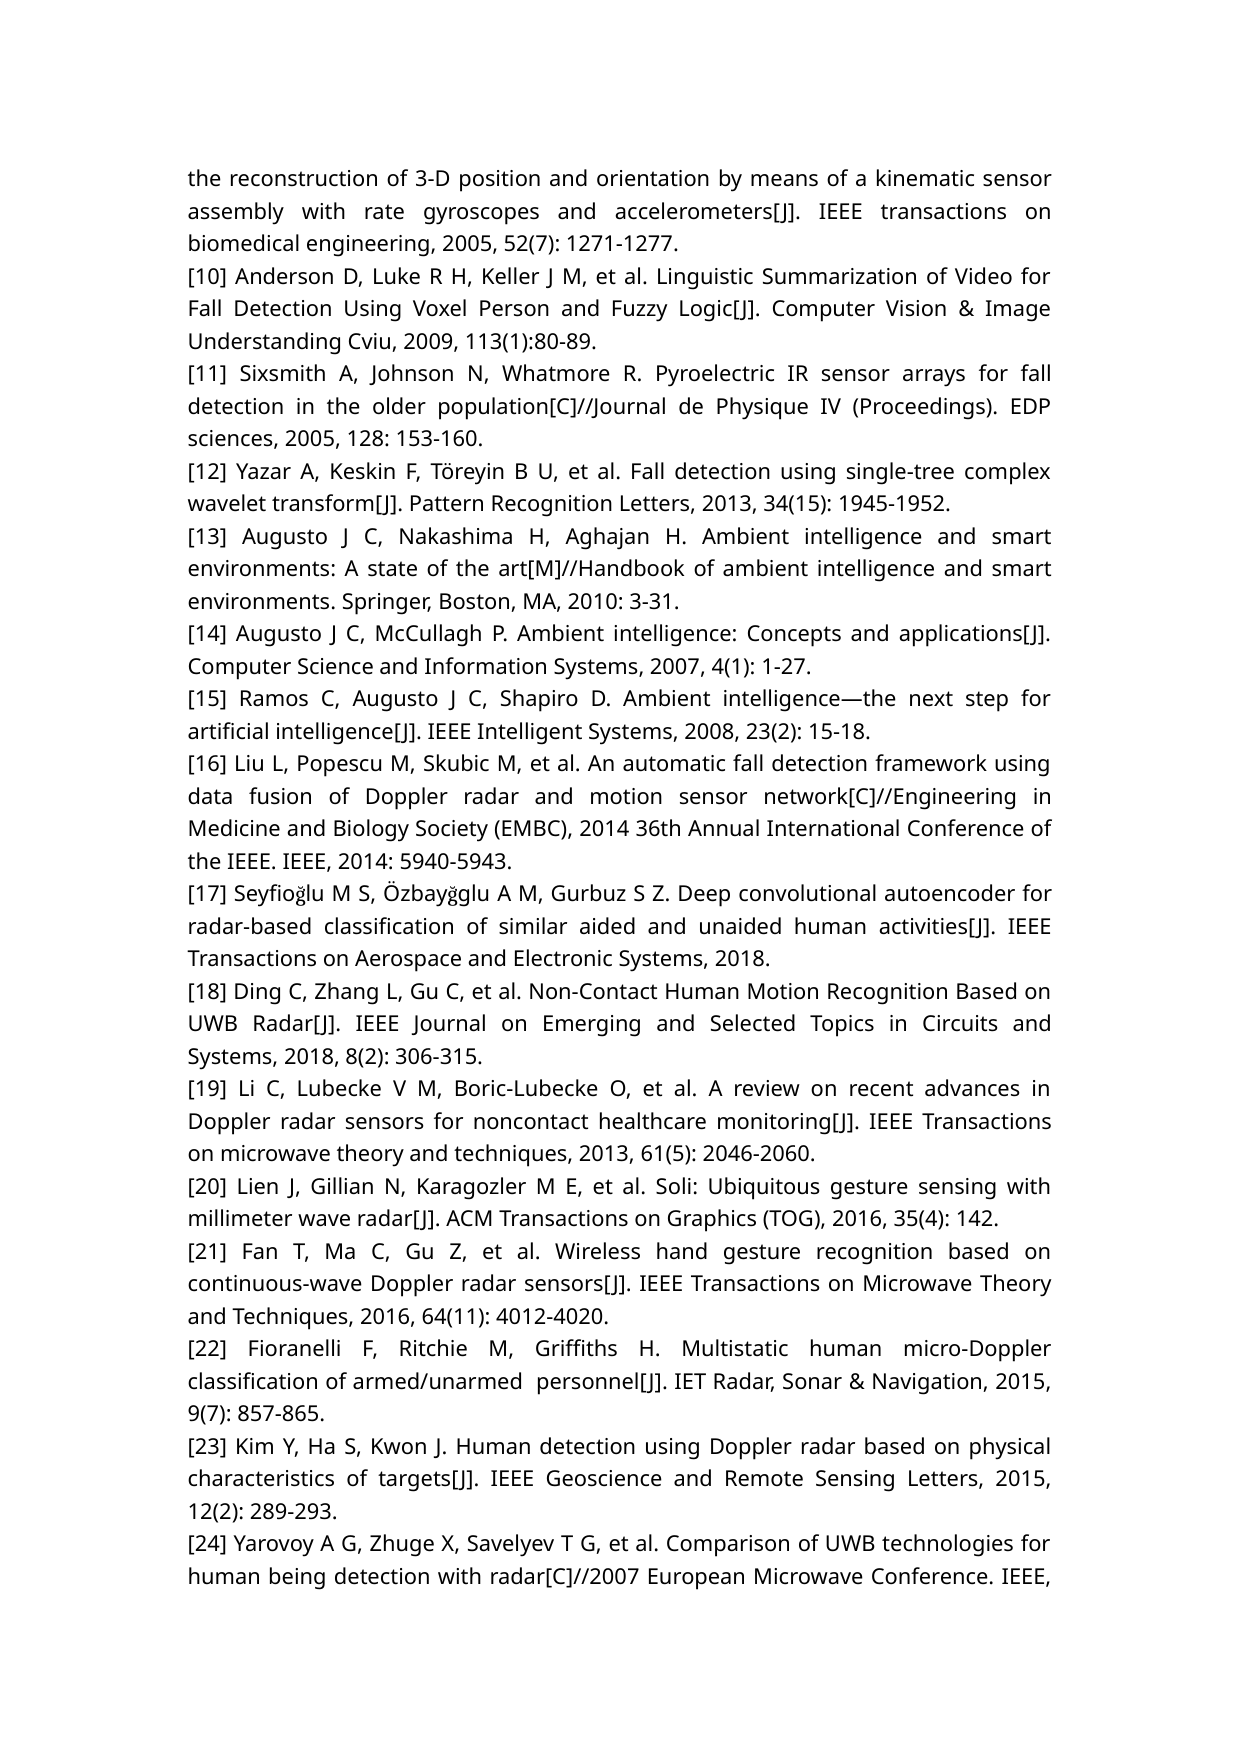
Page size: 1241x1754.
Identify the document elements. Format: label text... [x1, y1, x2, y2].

text [18] Ding C, Zhang L, Gu C, et al. Non-Contact Human Motion Recognition Based on UWB Radar[J]. IEEE Journal on Emerging and Selected Topics in Circuits and Systems, 2018, 8(2): 306-315. [187, 974, 1053, 1072]
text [187, 162, 1053, 259]
text [20] Lien J, Gillian N, Karagozler M E, et al. Soli: Ubiquitous gesture sensing with millimeter wave radar[J]. ACM Transactions on Graphics (TOG), 2016, 35(4): 142. [187, 1169, 1053, 1234]
text [23] Kim Y, Ha S, Kwon J. Human detection using Doppler radar based on physical characteristics of targets[J]. IEEE Geoscience and Remote Sensing Letters, 2015, 12(2): 289-293. [187, 1429, 1053, 1527]
text [22] Fioranelli F, Ritchie M, Griffiths H. Multistatic human micro-Doppler classification of armed/unarmed personnel[J]. IET Radar, Sonar & Navigation, 2015, 9(7): 857-865. [187, 1332, 1053, 1429]
text [17] Seyfioğlu M S, Özbayğglu A M, Gurbuz S Z. Deep convolutional autoencoder for radar-based classification of similar aided and unaided human activities[J]. IEEE Transactions on Aerospace and Electronic Systems, 2018. [187, 877, 1053, 974]
text [15] Ramos C, Augusto J C, Shapiro D. Ambient intelligence—the next step for artificial intelligence[J]. IEEE Intelligent Systems, 2008, 23(2): 15-18. [187, 682, 1053, 747]
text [187, 1527, 1053, 1592]
text [13] Augusto J C, Nakashima H, Aghajan H. Ambient intelligence and smart environments: A state of the art[M]//Handbook of ambient intelligence and smart environments. Springer, Boston, MA, 2010: 3-31. [187, 519, 1053, 617]
text [19] Li C, Lubecke V M, Boric-Lubecke O, et al. A review on recent advances in Doppler radar sensors for noncontact healthcare monitoring[J]. IEEE Transactions on microwave theory and techniques, 2013, 61(5): 2046-2060. [187, 1072, 1053, 1169]
text [16] Liu L, Popescu M, Skubic M, et al. An automatic fall detection framework using data fusion of Doppler radar and motion sensor network[C]//Engineering in Medicine and Biology Society (EMBC), 2014 36th Annual International Conference of the IEEE. IEEE, 2014: 5940-5943. [187, 747, 1053, 877]
text [10] Anderson D, Luke R H, Keller J M, et al. Linguistic Summarization of Video for Fall Detection Using Voxel Person and Fuzzy Logic[J]. Computer Vision & Image Understanding Cviu, 2009, 113(1):80-89. [187, 259, 1053, 357]
text [12] Yazar A, Keskin F, Töreyin B U, et al. Fall detection using single-tree complex wavelet transform[J]. Pattern Recognition Letters, 2013, 34(15): 1945-1952. [187, 454, 1053, 519]
text [14] Augusto J C, McCullagh P. Ambient intelligence: Concepts and applications[J]. Computer Science and Information Systems, 2007, 4(1): 1-27. [187, 617, 1053, 682]
text [11] Sixsmith A, Johnson N, Whatmore R. Pyroelectric IR sensor arrays for fall detection in the older population[C]//Journal de Physique IV (Proceedings). EDP sciences, 2005, 128: 153-160. [187, 357, 1053, 454]
text [21] Fan T, Ma C, Gu Z, et al. Wireless hand gesture recognition based on continuous-wave Doppler radar sensors[J]. IEEE Transactions on Microwave Theory and Techniques, 2016, 64(11): 4012-4020. [187, 1234, 1053, 1332]
